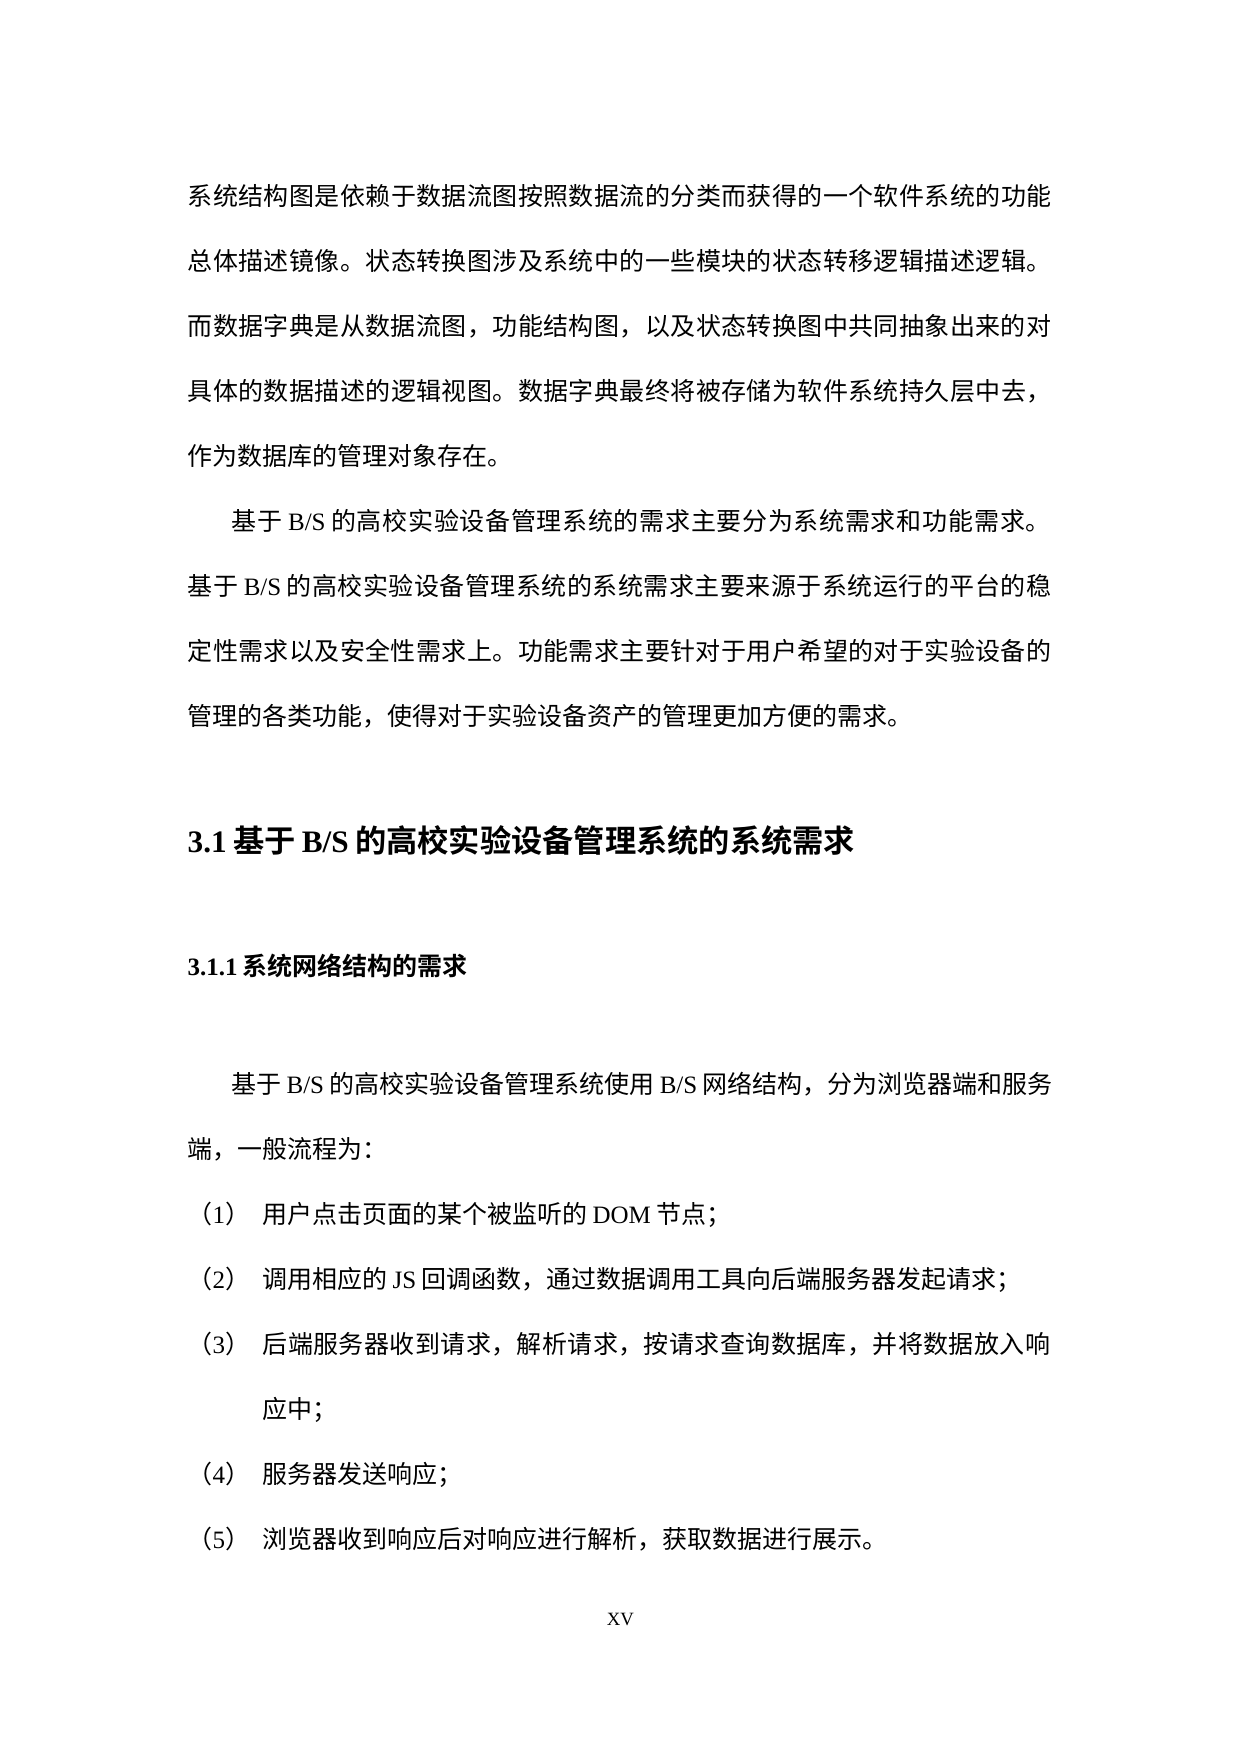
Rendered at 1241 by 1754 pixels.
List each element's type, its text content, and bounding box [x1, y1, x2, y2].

list 后端服务器收到请求，解析请求，按请求查询数据库，并将数据放入响应中； [187, 1310, 1053, 1440]
list 调用相应的JS回调函数，通过数据调用工具向后端服务器发起请求； [187, 1245, 1053, 1310]
list 浏览器收到响应后对响应进行解析，获取数据进行展示。 [187, 1505, 1053, 1570]
list 服务器发送响应； [187, 1440, 1053, 1505]
subtitle 3.1.1系统网络结构的需求 [187, 932, 1053, 997]
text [187, 162, 1053, 487]
text 基于B/S的高校实验设备管理系统的需求主要分为系统需求和功能需求。基于B/S的高校实验设备管理系统的系统需求主要来源于系统运行的平台的稳定性需求以及安全性需求上。功能需求主要针对于用户希望的对于实验设备的管理的各类功能，使得对于实验设备资产的管理更加方便的需求。 [187, 487, 1053, 747]
subtitle 3.1基于B/S的高校实验设备管理系统的系统需求 [187, 807, 1053, 872]
text 基于B/S的高校实验设备管理系统使用B/S网络结构，分为浏览器端和服务端，一般流程为： [187, 1050, 1053, 1180]
list 用户点击页面的某个被监听的DOM节点； [187, 1180, 1053, 1245]
